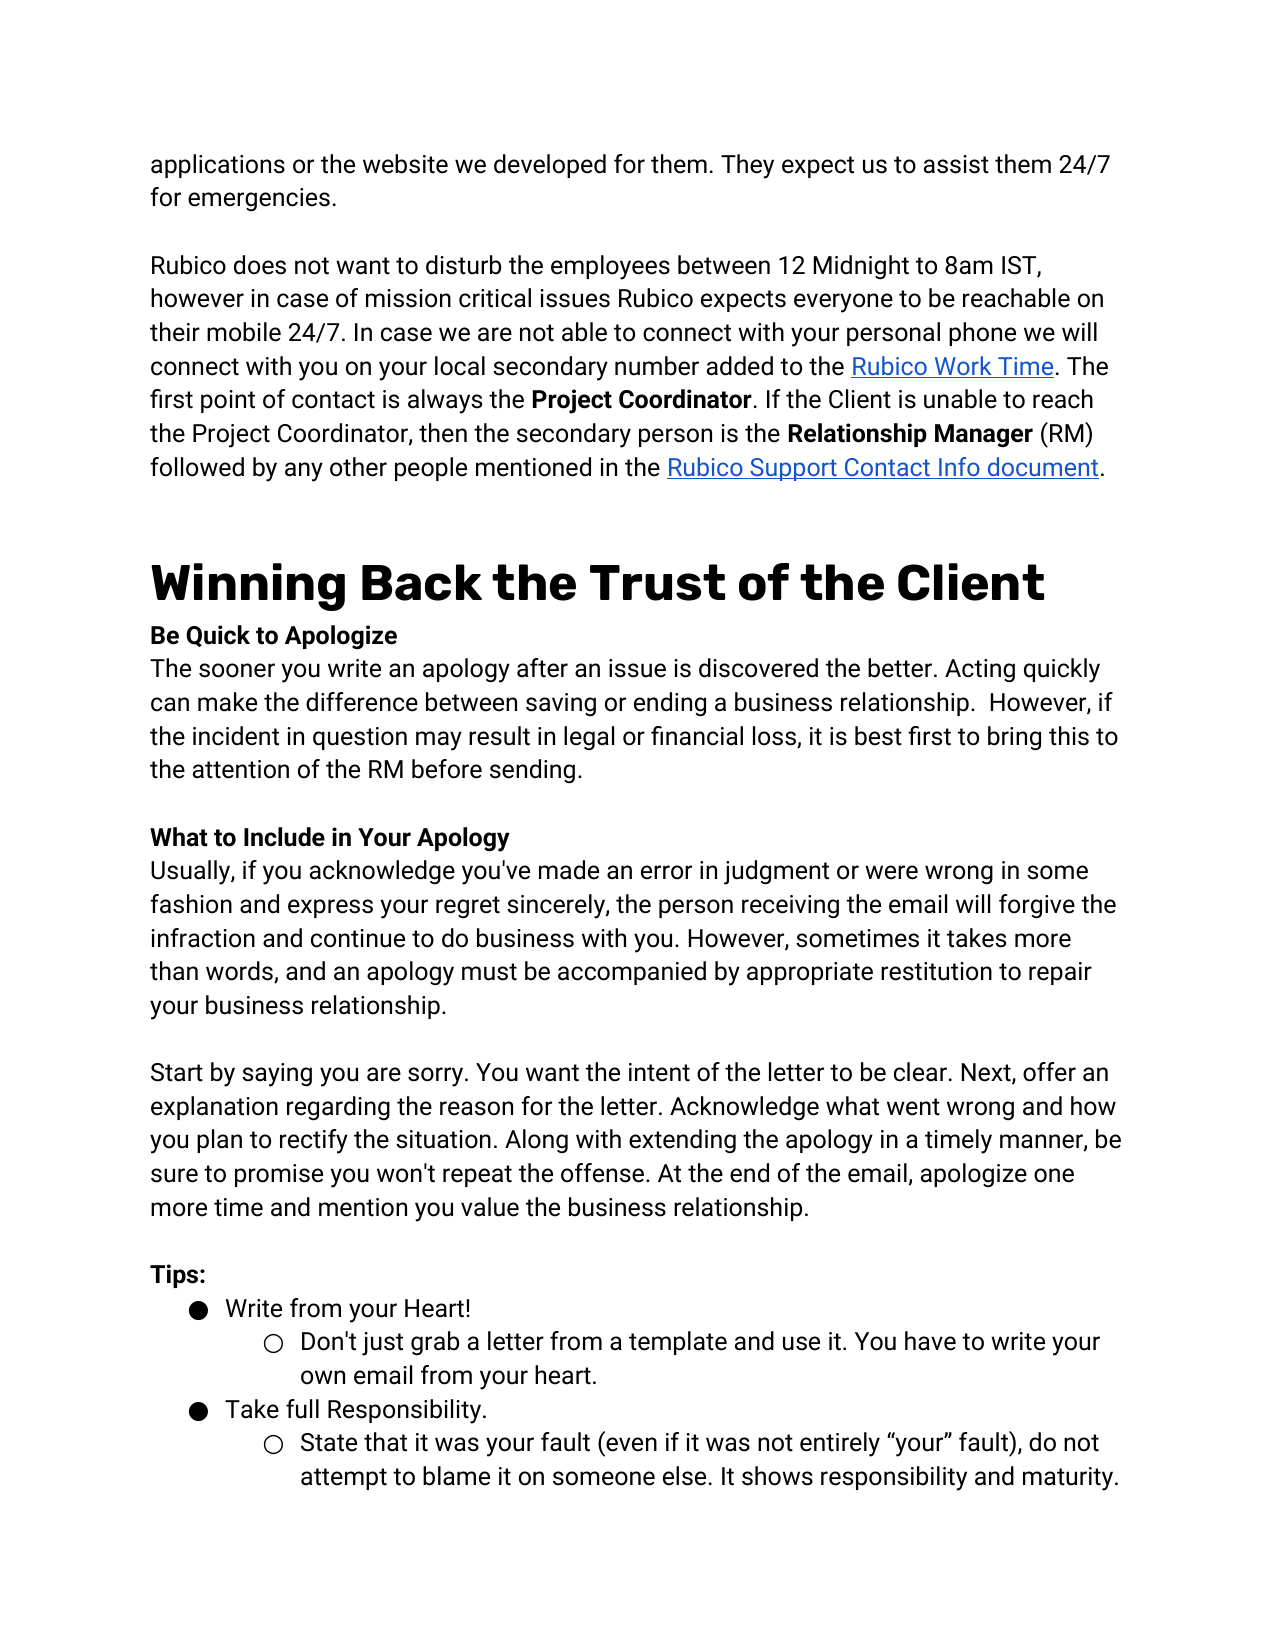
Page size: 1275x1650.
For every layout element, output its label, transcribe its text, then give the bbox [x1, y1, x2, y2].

list Take full Responsibility. [187, 1395, 1125, 1424]
list Write from your Heart! [187, 1294, 1125, 1323]
list State that it was your fault (even if it was not entirely “your” fault), do not attempt to blame it on someone else. It shows responsibility and maturity. [262, 1428, 1125, 1491]
text Usually, if you acknowledge you've made an error in judgment or were wrong in some fashion and express your regret sincerely, the person receiving the email will forgive the infraction and continue to do business with you. However, sometimes it takes more than words, and an apology must be accompanied by appropriate restitution to repair your business relationship. [150, 857, 1125, 1020]
text Rubico does not want to disturb the employees between 12 Midnight to 8am IST, however in case of mission critical issues Rubico expects everyone to be reachable on their mobile 24/7. In case we are not able to connect with your personal phone we will connect with you on your local secondary number added to the Rubico Work Time. The first point of contact is always the Project Coordinator. If the Client is unable to reach the Project Coordinator, then the secondary person is the Relationship Manager (RM) followed by any other people mentioned in the Rubico Support Contact Info document. [150, 251, 1125, 482]
subtitle Winning Back the Trust of the Client [150, 553, 1125, 613]
text Tips: [150, 1260, 1125, 1289]
text The sooner you write an apology after an issue is discovered the better. Acting quickly can make the difference between saving or ending a business relationship. However, if the incident in question may result in legal or financial loss, it is best first to bring this to the attention of the RM before sending. [150, 655, 1125, 785]
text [150, 150, 1125, 213]
text Start by saying you are sorry. You want the intent of the letter to be clear. Next, offer an explanation regarding the reason for the letter. Acknowledge what went wrong and how you plan to rectify the situation. Along with extending the apology in a timely manner, be sure to promise you won't repeat the offense. At the end of the email, apologize one more time and mention you value the business relationship. [150, 1058, 1125, 1222]
text What to Include in Your Apology [150, 823, 1125, 852]
text Be Quick to Apologize [150, 621, 1125, 650]
list Don't just grab a letter from a template and use it. You have to write your own email from your heart. [262, 1328, 1125, 1391]
